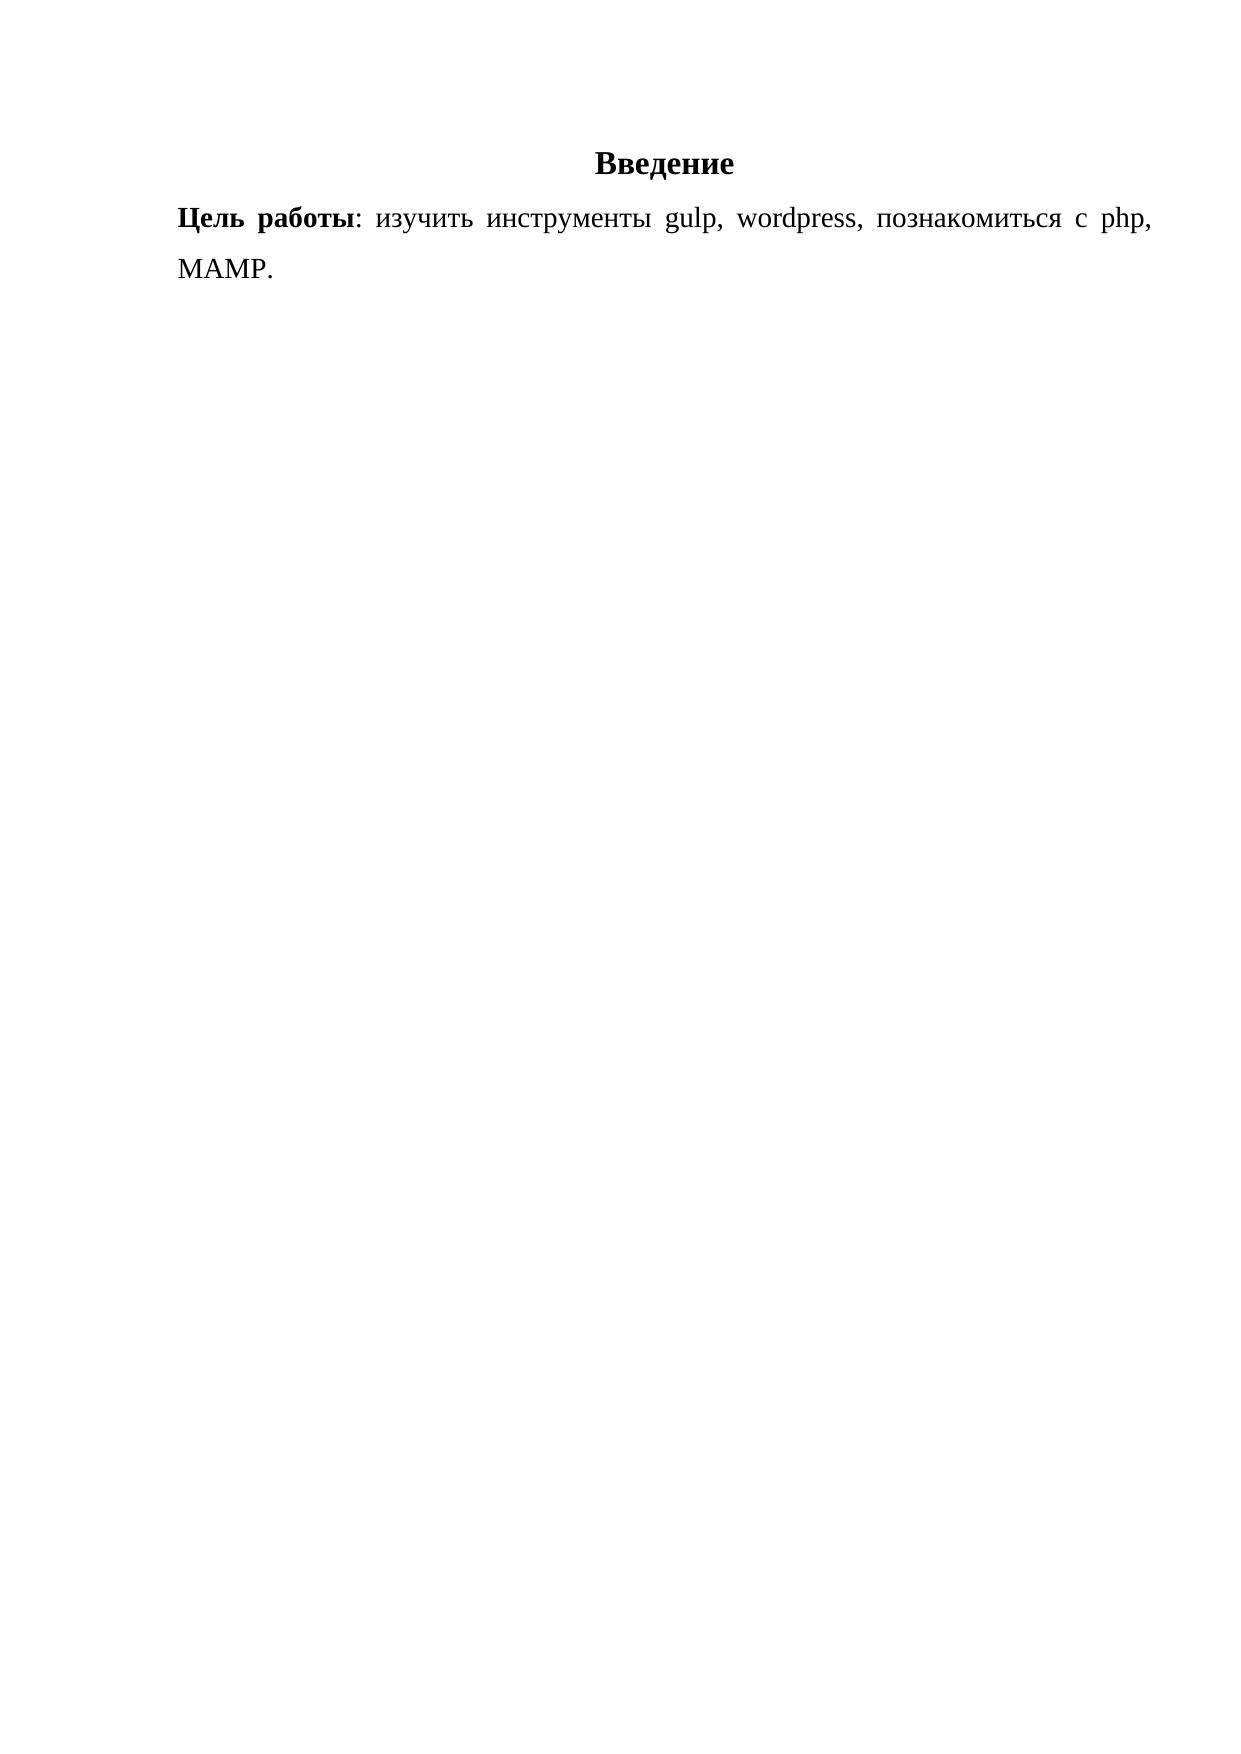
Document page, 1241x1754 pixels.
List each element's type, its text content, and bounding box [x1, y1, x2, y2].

text Цель работы: изучить инструменты gulp, wordpress, познакомиться с php, MAMP. [177, 201, 1152, 284]
subtitle Введение [177, 143, 1152, 181]
